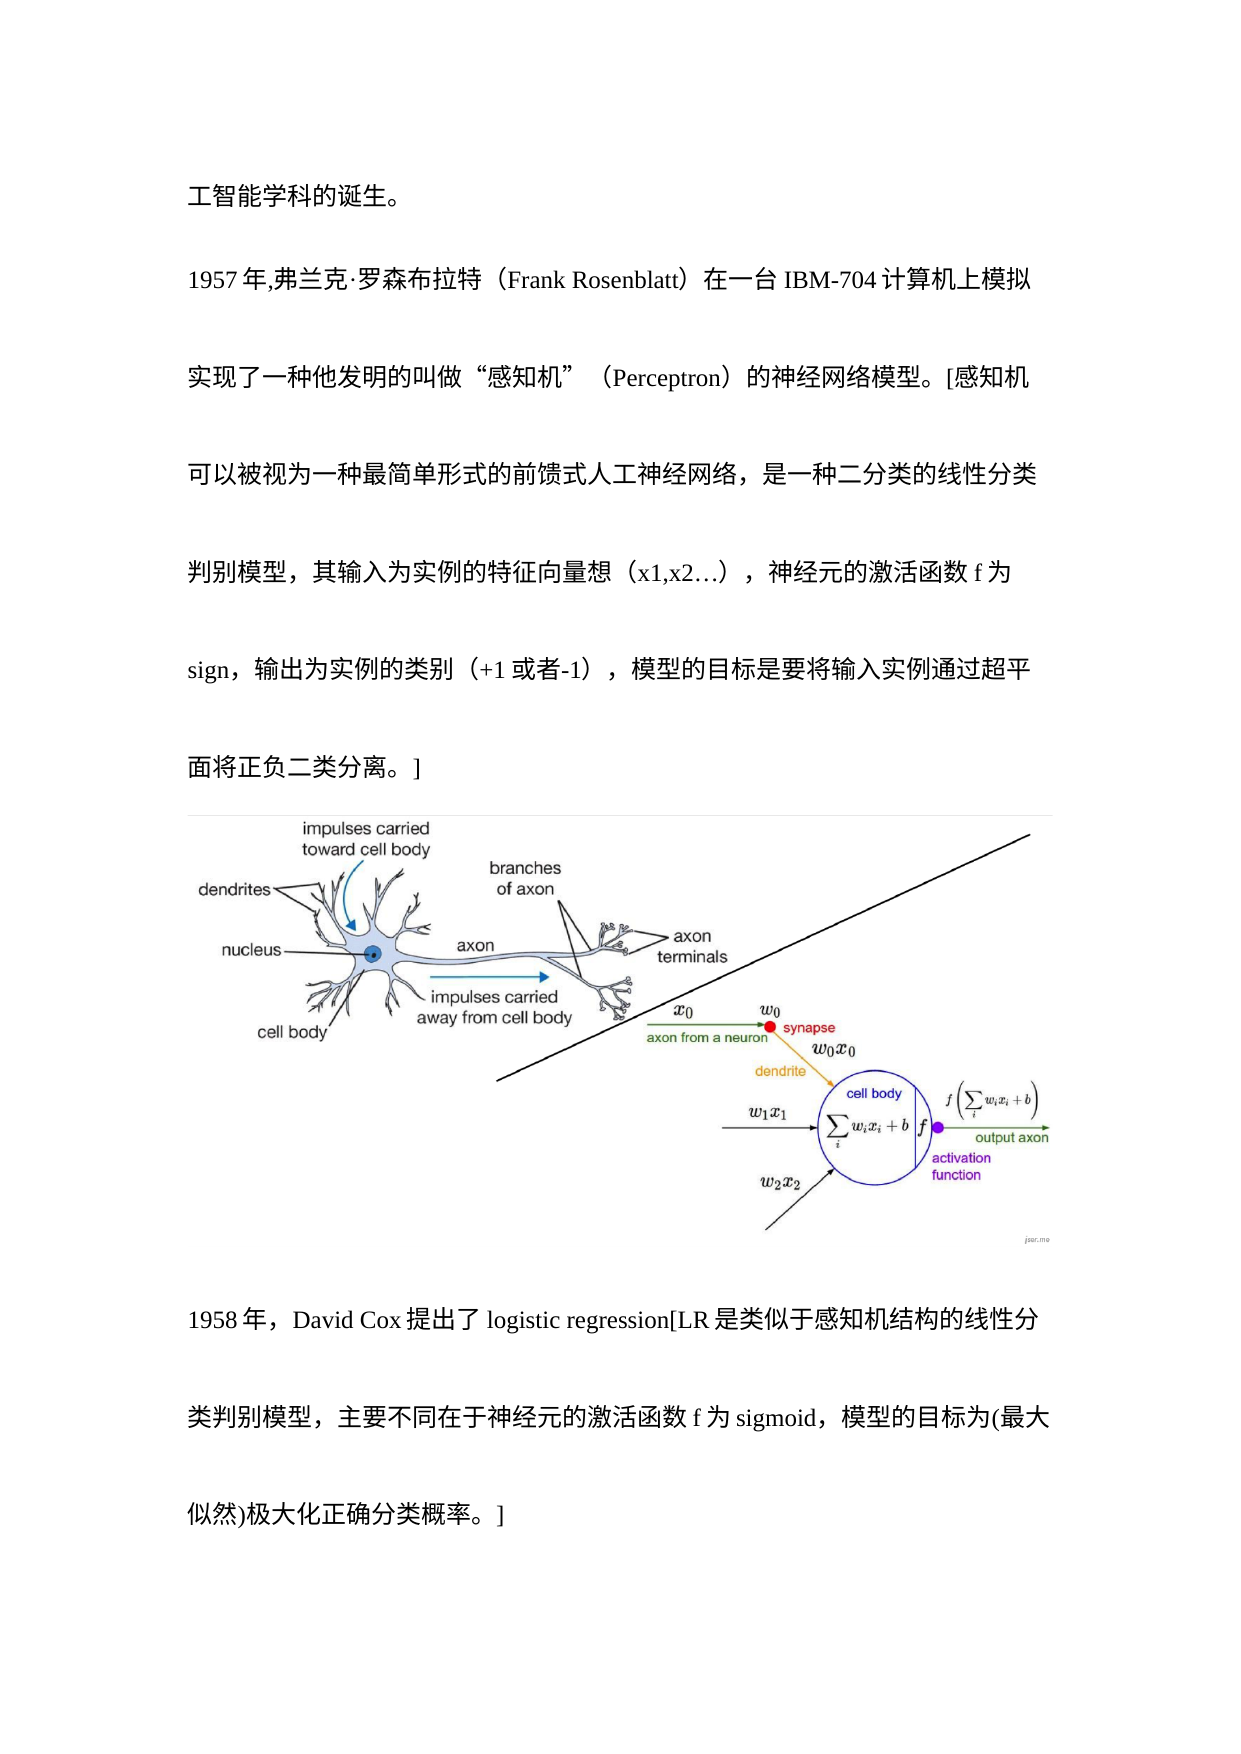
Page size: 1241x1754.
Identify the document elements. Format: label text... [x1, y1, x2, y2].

picture [187, 815, 1053, 1247]
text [187, 162, 1053, 227]
text 1957年,弗兰克·罗森布拉特（Frank Rosenblatt）在一台IBM-704计算机上模拟实现了一种他发明的叫做“感知机”（Perceptron）的神经网络模型。[感知机可以被视为一种最简单形式的前馈式人工神经网络，是一种二分类的线性分类判别模型，其输入为实例的特征向量想（x1,x2…），神经元的激活函数f为sign，输出为实例的类别（+1或者-1），模型的目标是要将输入实例通过超平面将正负二类分离。] [187, 245, 1053, 798]
text 1958年，David Cox提出了logistic regression[LR是类似于感知机结构的线性分类判别模型，主要不同在于神经元的激活函数f为sigmoid，模型的目标为(最大似然)极大化正确分类概率。] [187, 1285, 1053, 1545]
